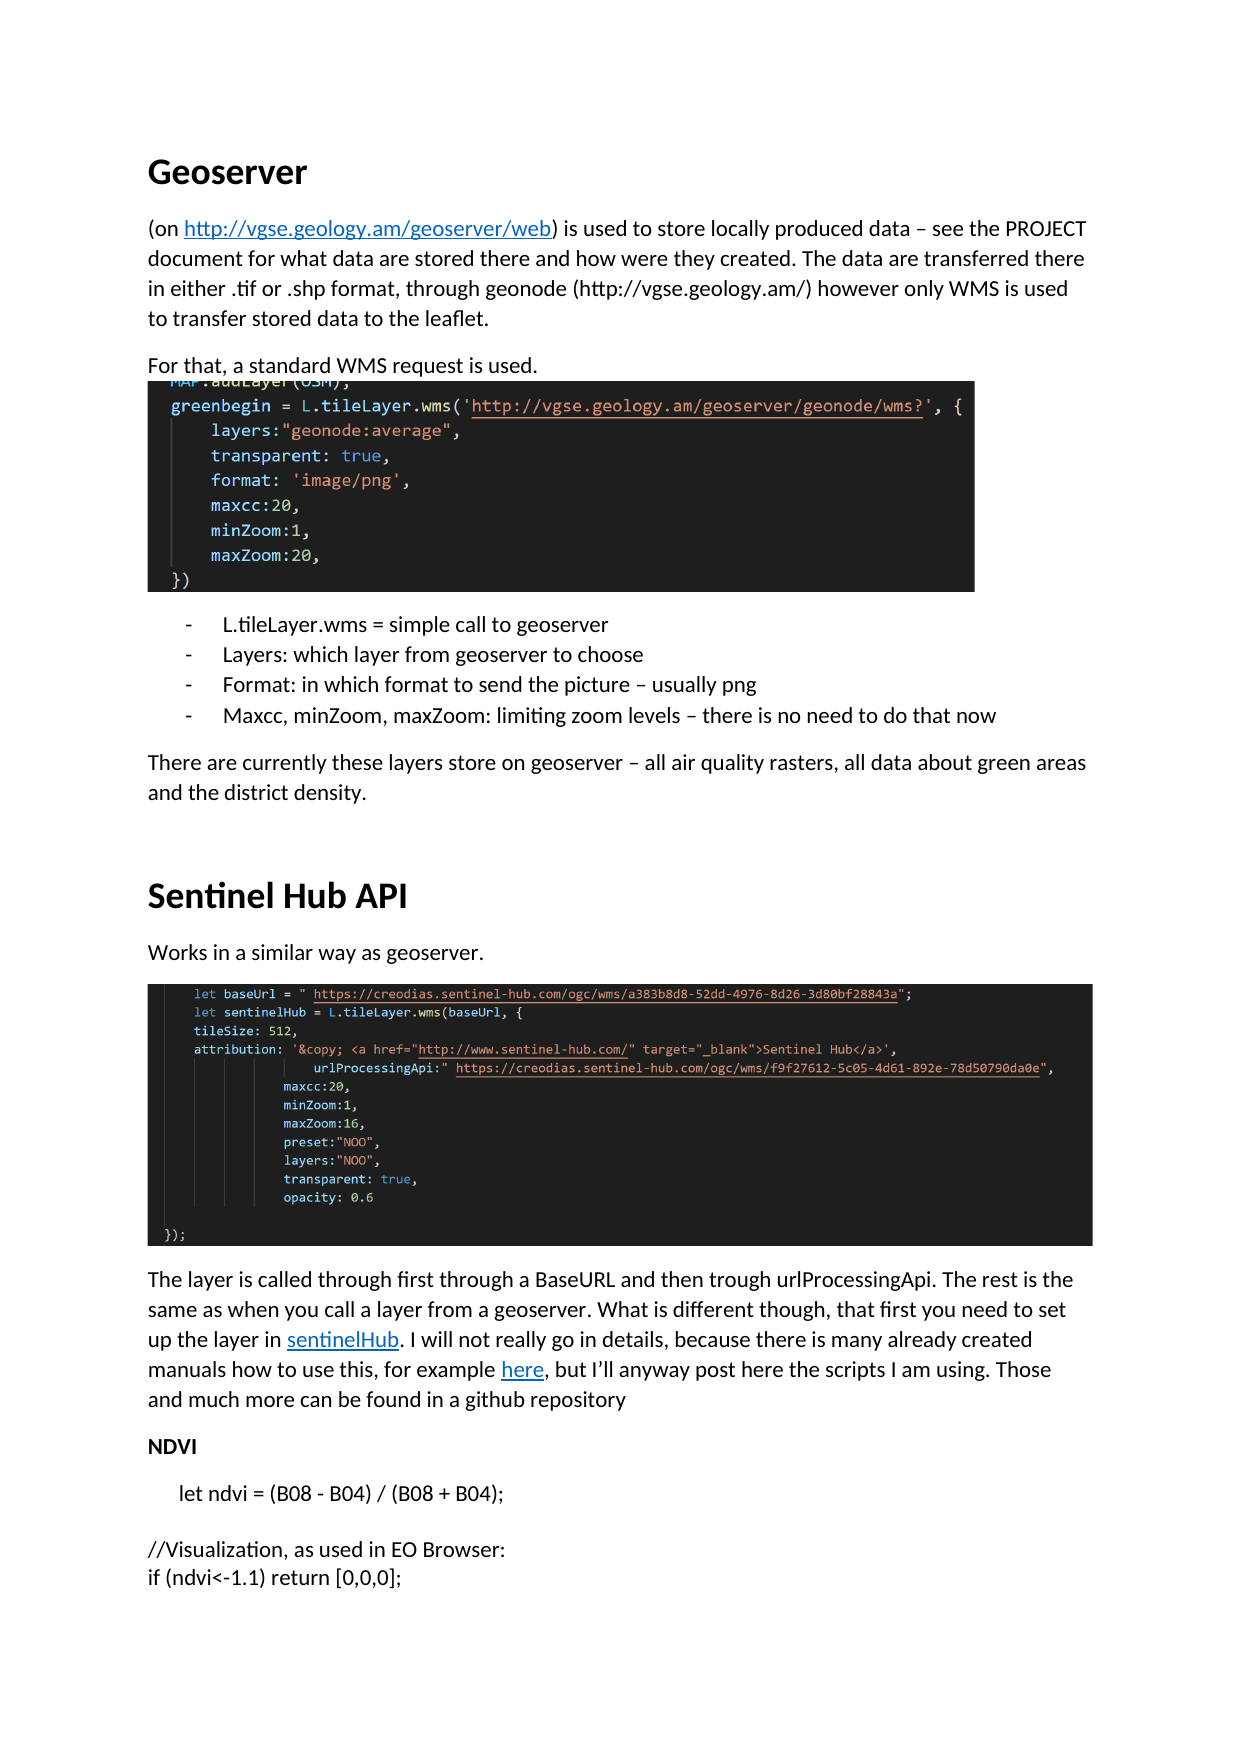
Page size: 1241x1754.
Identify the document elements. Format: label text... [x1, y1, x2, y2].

text Sentinel Hub API [148, 872, 1093, 917]
text The layer is called through first through a BaseURL and then trough urlProcessingApi. The rest is the same as when you call a layer from a geoserver. What is different though, that first you need to set up the layer in sentinelHub. I will not really go in details, because there is many already created manuals how to use this, for example here, but I’ll anyway post here the scripts I am using. Those and much more can be found in a github repository [148, 1265, 1093, 1413]
text (on http://vgse.geology.am/geoserver/web) is used to store locally produced data – see the PROJECT document for what data are stored there and how were they created. The data are transferred there in either .tif or .shp format, through geonode (http://vgse.geology.am/) however only WMS is used to transfer stored data to the leaflet. [148, 214, 1093, 332]
list L.tileLayer.wms = simple call to geoserver [185, 610, 1093, 638]
list Maxcc, minZoom, maxZoom: limiting zoom levels – there is no need to do that now [185, 701, 1093, 729]
text NDVI [148, 1432, 1093, 1460]
picture [147, 984, 1093, 1246]
text if (ndvi<-1.1) return [0,0,0]; [148, 1563, 1093, 1591]
text There are currently these layers store on geoserver – all air quality rasters, all data about green areas and the district density. [148, 748, 1093, 806]
list Format: in which format to send the picture – usually png [185, 671, 1093, 699]
text //Visualization, as used in EO Browser: [148, 1535, 1093, 1563]
text let ndvi = (B08 - B04) / (B08 + B04); [148, 1479, 1093, 1507]
text Geoserver [148, 148, 1093, 193]
list Layers: which layer from geoserver to choose [185, 640, 1093, 668]
text Works in a similar way as geoserver. [148, 938, 1093, 966]
picture [147, 381, 975, 592]
